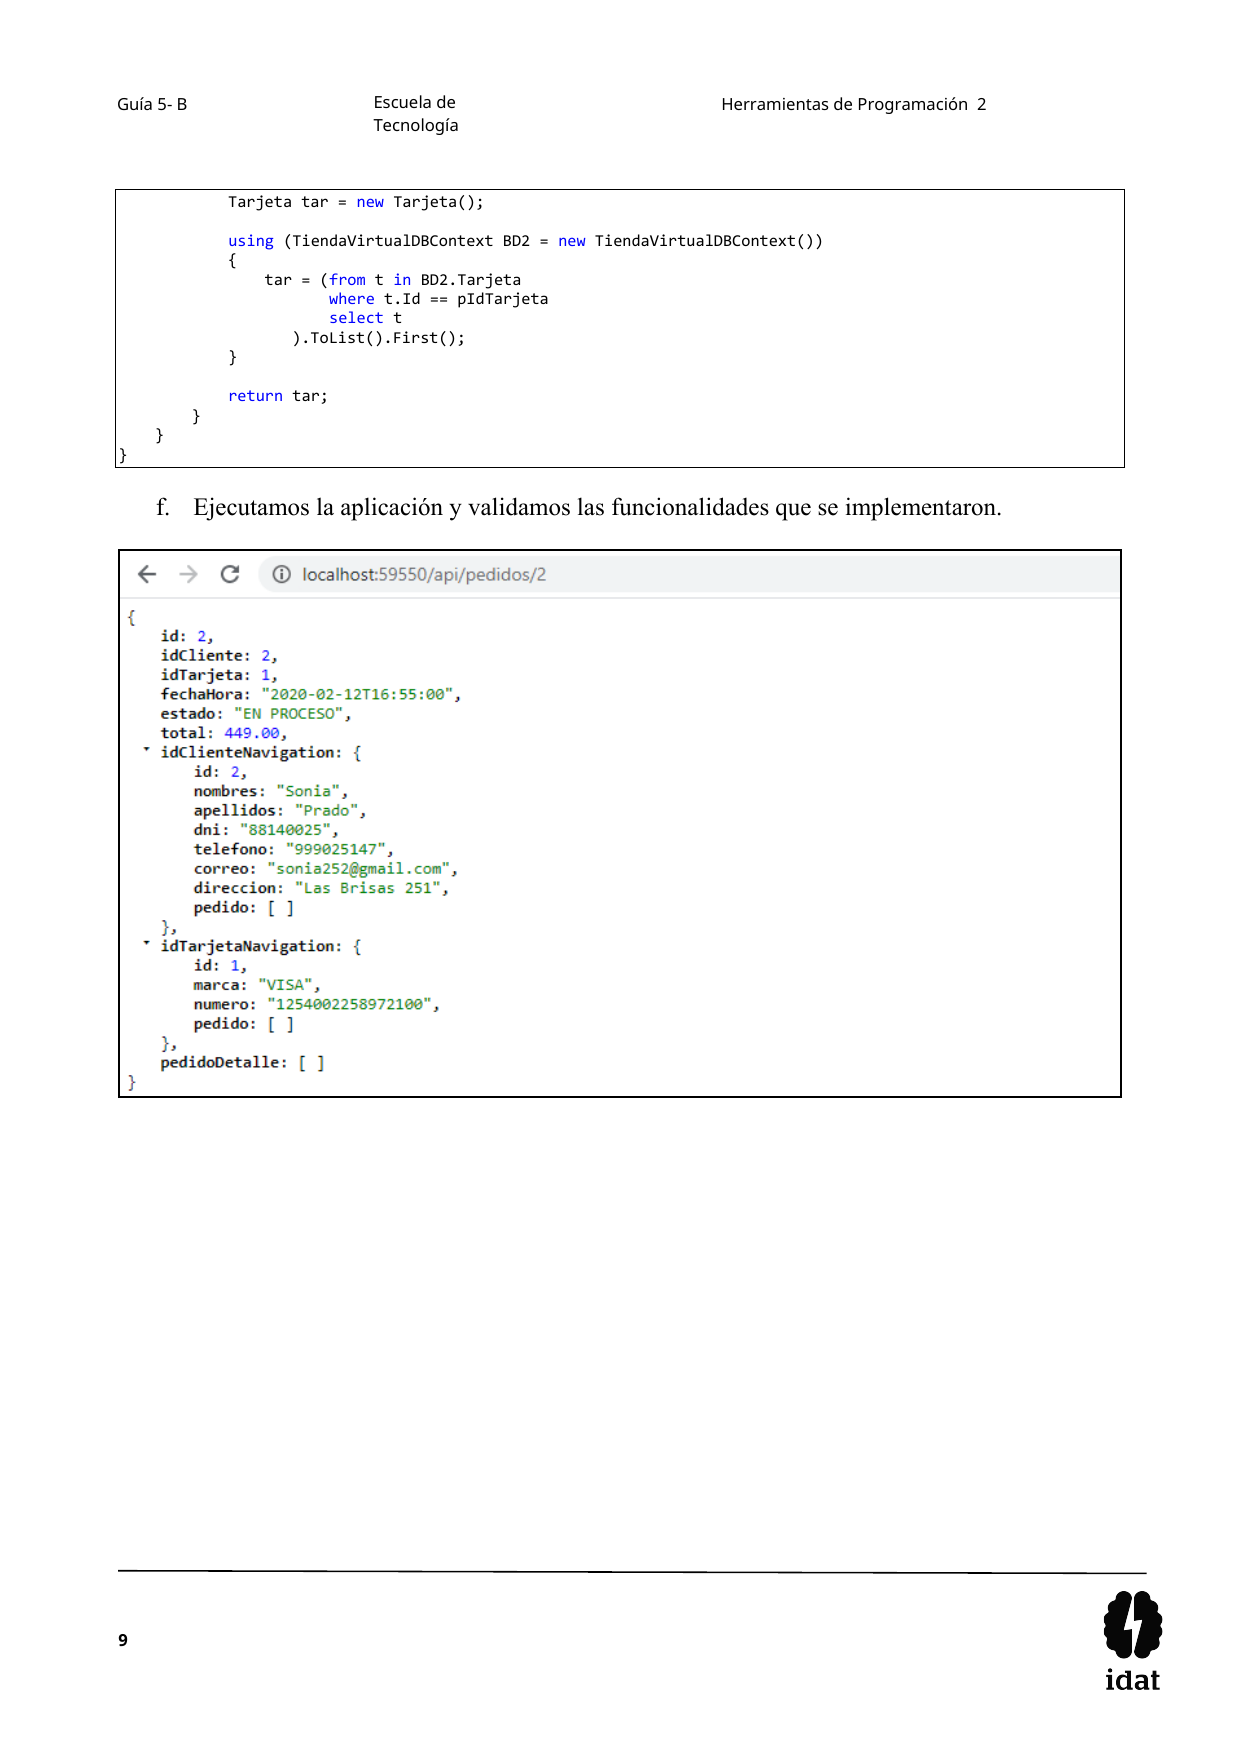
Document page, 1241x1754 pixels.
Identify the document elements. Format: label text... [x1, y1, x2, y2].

text } [118, 348, 1122, 367]
text using (TiendaVirtualDBContext BD2 = new TiendaVirtualDBContext()) [118, 231, 1122, 250]
text } [118, 426, 1122, 442]
picture [1103, 1591, 1163, 1690]
text tar = (from t in BD2.Tarjeta [118, 270, 1122, 289]
text } [118, 406, 1122, 426]
text ).ToList().First(); [118, 328, 1122, 348]
text select t [118, 309, 1122, 328]
text where t.Id == pIdTarjeta [118, 289, 1122, 309]
text } [116, 442, 1124, 467]
picture [120, 551, 1120, 1096]
text { [118, 250, 1122, 270]
text Tarjeta tar = new Tarjeta(); [116, 190, 1124, 211]
text return tar; [118, 387, 1122, 406]
list Ejecutamos la aplicación y validamos las funcionalidades que se implementaron. [156, 492, 1122, 521]
